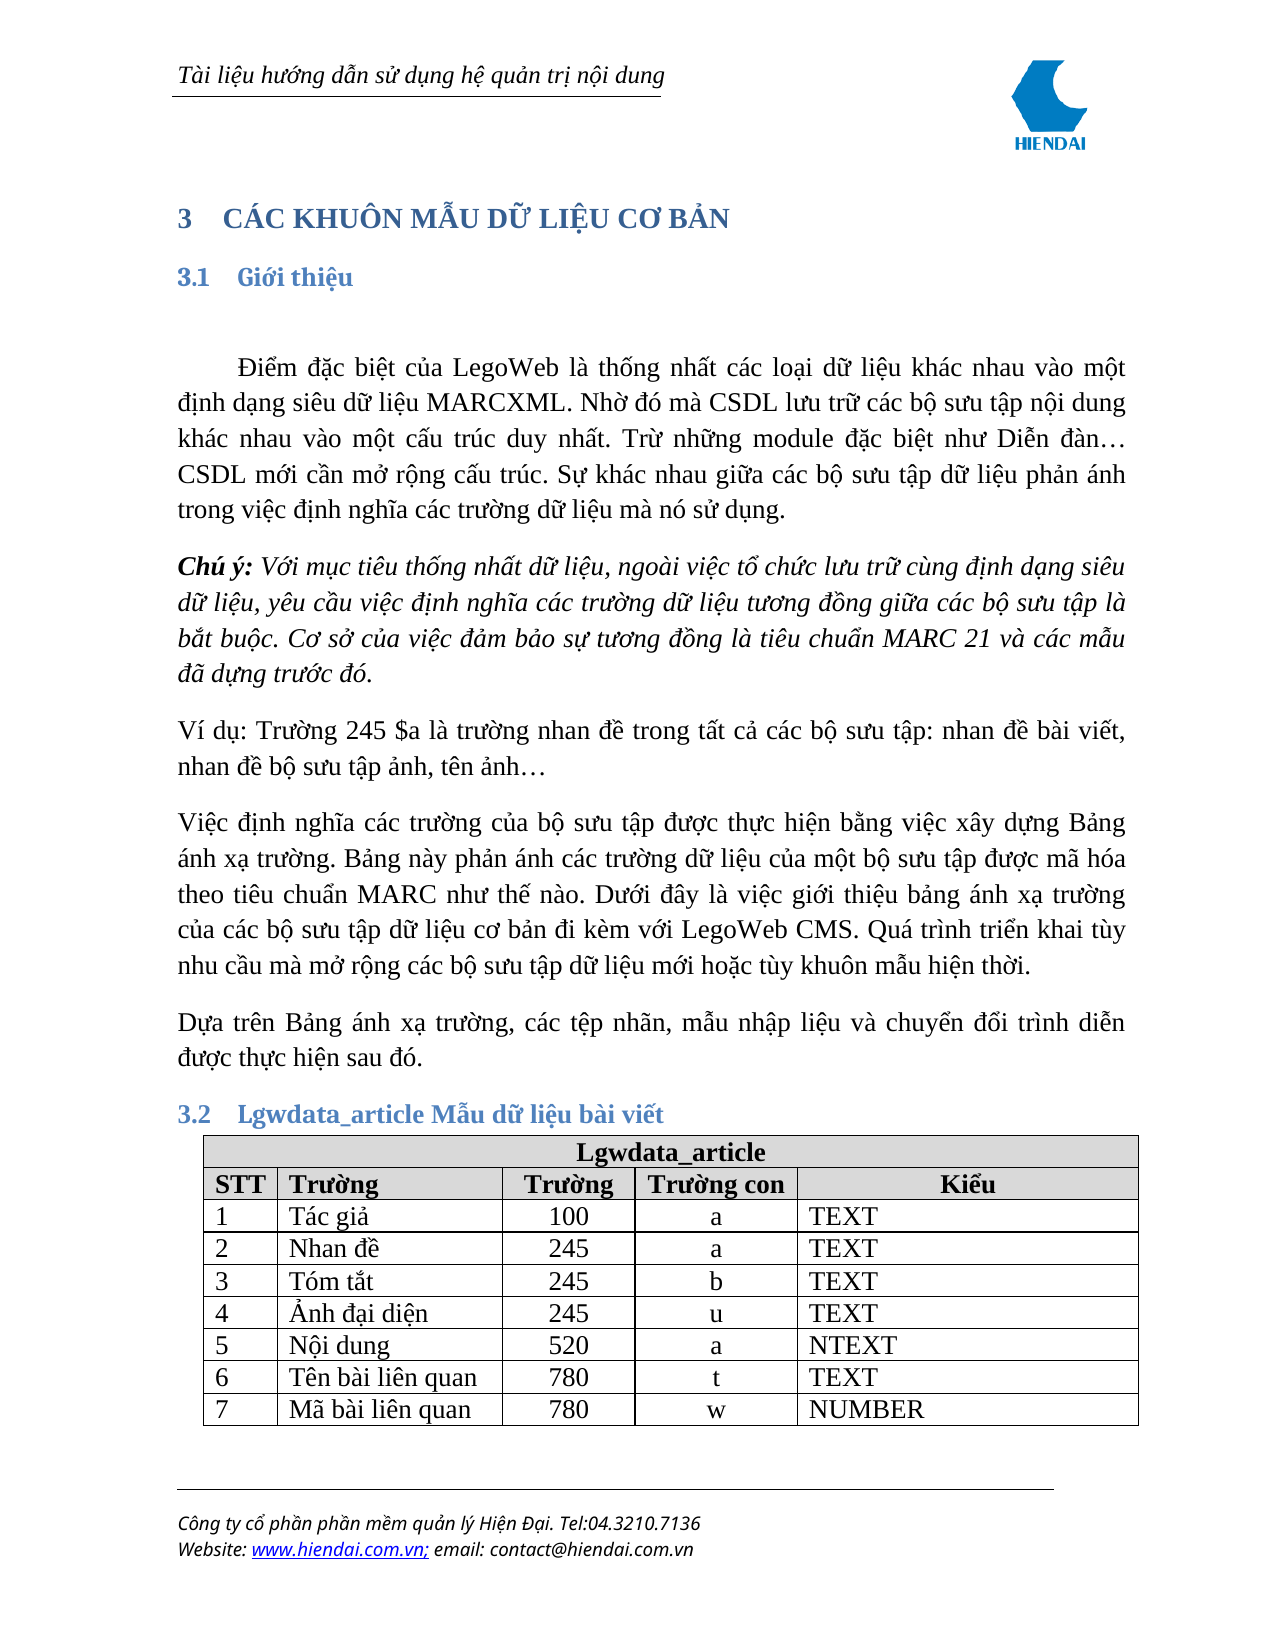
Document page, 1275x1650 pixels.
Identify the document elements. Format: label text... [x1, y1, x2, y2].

subtitle Lgwdata_article Mẫu dữ liệu bài viết [177, 1098, 1127, 1130]
table_cell 100 [503, 1200, 634, 1231]
table_cell 245 [503, 1297, 634, 1328]
table_cell TEXT [798, 1361, 1138, 1392]
table_cell 245 [503, 1265, 634, 1296]
table_cell a [636, 1200, 797, 1231]
table_cell Trường con [636, 1168, 797, 1199]
table_cell a [636, 1329, 797, 1360]
subtitle Giới thiệu [177, 261, 1127, 293]
table_header Lgwdata_article [204, 1136, 1138, 1167]
table_cell 5 [204, 1329, 277, 1360]
text Chú ý: Với mục tiêu thống nhất dữ liệu, ngoài việc tổ chức lưu trữ cùng định dạng siêu dữ liệu, yêu cầu việc định nghĩa các trường dữ liệu tương đồng giữa các bộ sưu tập là bắt buộc. Cơ sở của việc đảm bảo sự tương đồng là tiêu chuẩn MARC 21 và các mẫu đã dựng trước đó. [177, 550, 1127, 688]
table_cell 520 [503, 1329, 634, 1360]
table_cell 2 [204, 1233, 277, 1264]
table_cell u [636, 1297, 797, 1328]
table_cell Nhan đề [278, 1233, 502, 1264]
table_cell TEXT [798, 1265, 1138, 1296]
table_cell NTEXT [798, 1329, 1138, 1360]
table_cell w [636, 1394, 797, 1424]
text Điểm đặc biệt của LegoWeb là thống nhất các loại dữ liệu khác nhau vào một định dạng siêu dữ liệu MARCXML. Nhờ đó mà CSDL lưu trữ các bộ sưu tập nội dung khác nhau vào một cấu trúc duy nhất. Trừ những module đặc biệt như Diễn đàn… CSDL mới cần mở rộng cấu trúc. Sự khác nhau giữa các bộ sưu tập dữ liệu phản ánh trong việc định nghĩa các trường dữ liệu mà nó sử dụng. [177, 351, 1127, 525]
table_cell TEXT [798, 1297, 1138, 1328]
table_cell Trường [278, 1168, 502, 1199]
table_cell Mã bài liên quan [278, 1394, 502, 1424]
text Dựa trên Bảng ánh xạ trường, các tệp nhãn, mẫu nhập liệu và chuyển đổi trình diễn được thực hiện sau đó. [177, 1006, 1127, 1073]
text Ví dụ: Trường 245 $a là trường nhan đề trong tất cả các bộ sưu tập: nhan đề bài viết, nhan đề bộ sưu tập ảnh, tên ảnh… [177, 714, 1127, 781]
table_cell t [636, 1361, 797, 1392]
table_cell 780 [503, 1361, 634, 1392]
table_cell 6 [204, 1361, 277, 1392]
table_cell Trường [503, 1168, 634, 1199]
table_cell NUMBER [798, 1394, 1138, 1424]
text Việc định nghĩa các trường của bộ sưu tập được thực hiện bằng việc xây dựng Bảng ánh xạ trường. Bảng này phản ánh các trường dữ liệu của một bộ sưu tập được mã hóa theo tiêu chuẩn MARC như thế nào. Dưới đây là việc giới thiệu bảng ánh xạ trường của các bộ sưu tập dữ liệu cơ bản đi kèm với LegoWeb CMS. Quá trình triển khai tùy nhu cầu mà mở rộng các bộ sưu tập dữ liệu mới hoặc tùy khuôn mẫu hiện thời. [177, 806, 1127, 980]
table_cell TEXT [798, 1200, 1138, 1231]
table_cell 780 [503, 1394, 634, 1424]
table_cell Nội dung [278, 1329, 502, 1360]
table_cell 1 [204, 1200, 277, 1231]
picture [1010, 60, 1088, 150]
table_cell a [636, 1233, 797, 1264]
table_cell Tác giả [278, 1200, 502, 1231]
table_cell TEXT [798, 1233, 1138, 1264]
table_cell b [636, 1265, 797, 1296]
table_cell 4 [204, 1297, 277, 1328]
table_cell STT [204, 1168, 277, 1199]
table_cell 7 [204, 1394, 277, 1424]
subtitle CÁC KHUÔN MẪU DỮ LIỆU CƠ BẢN [177, 201, 1127, 235]
table_cell Tên bài liên quan [278, 1361, 502, 1392]
table_cell Kiểu [798, 1168, 1138, 1199]
table_cell Tóm tắt [278, 1265, 502, 1296]
table_cell 245 [503, 1233, 634, 1264]
table_cell 3 [204, 1265, 277, 1296]
table_cell Ảnh đại diện [278, 1297, 502, 1328]
